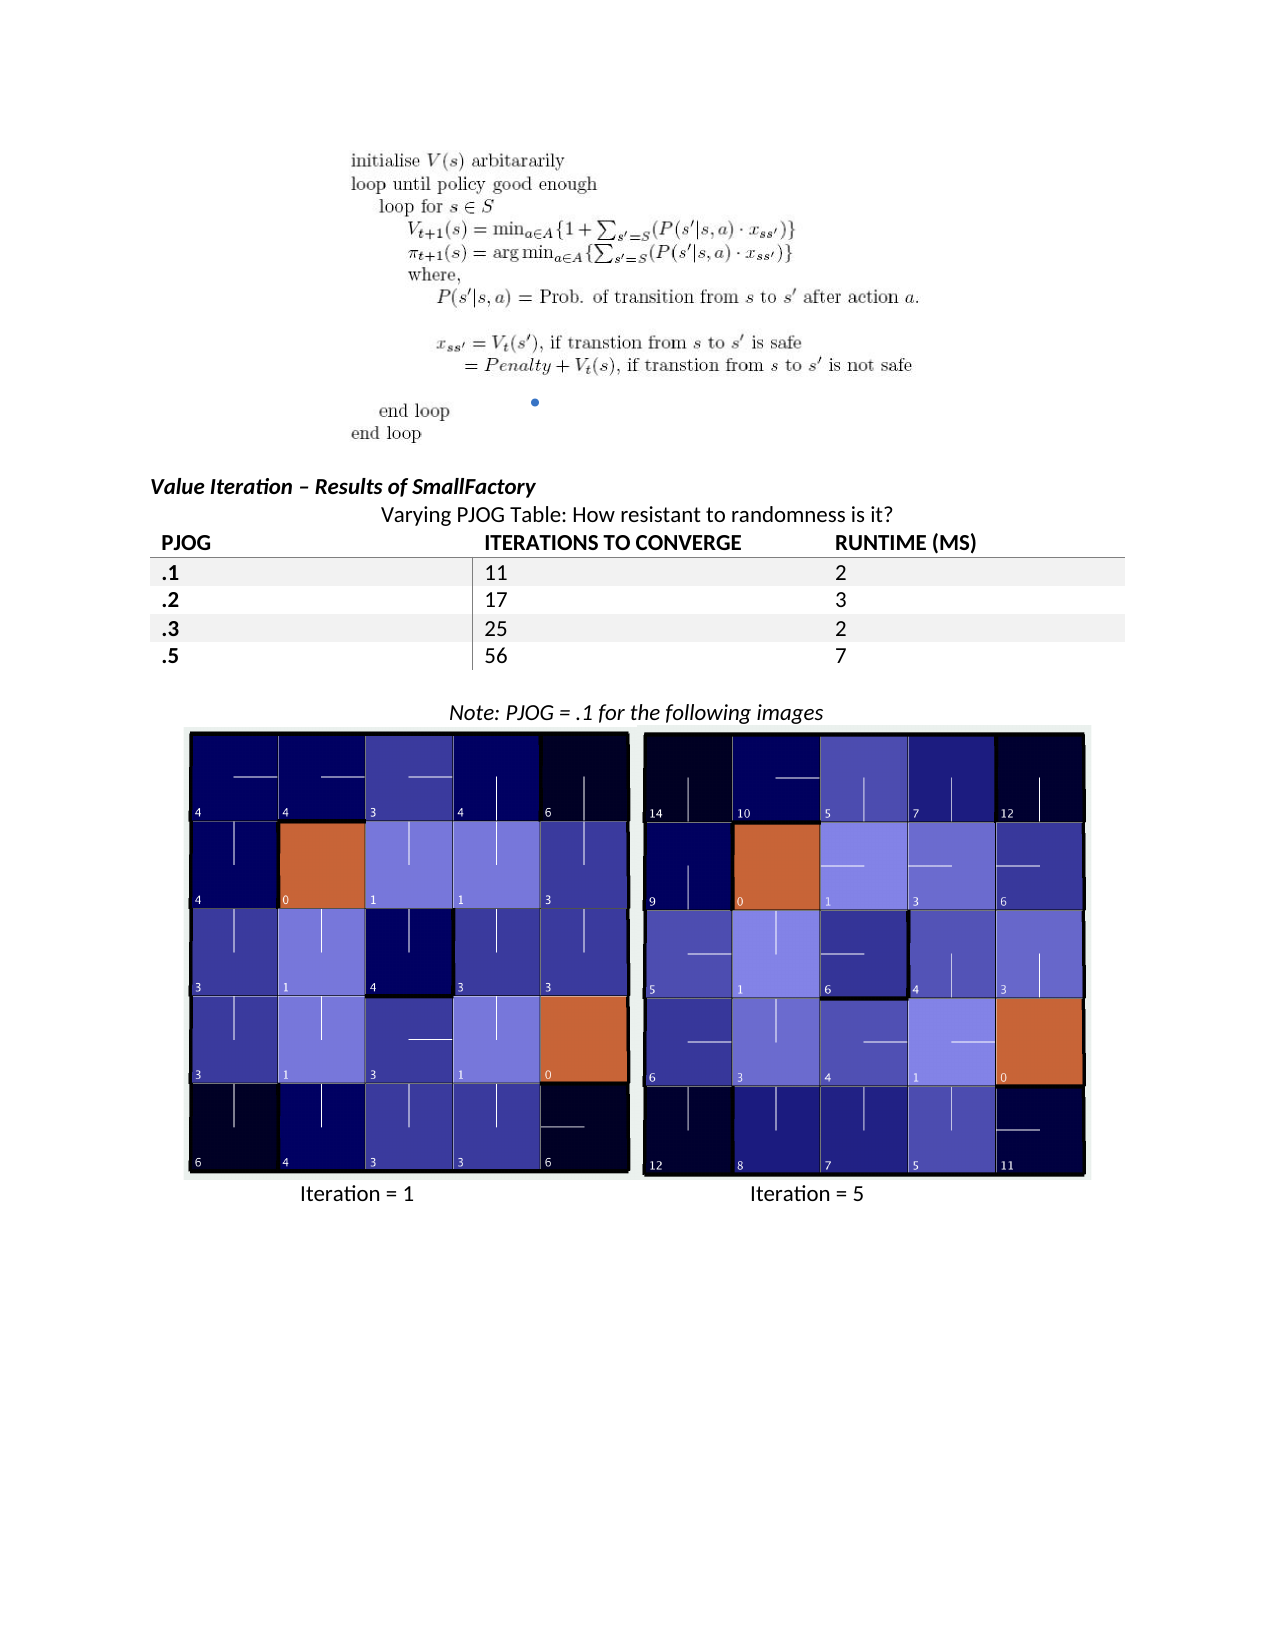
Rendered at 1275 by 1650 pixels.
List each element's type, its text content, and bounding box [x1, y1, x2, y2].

table_cell 7 [824, 642, 1125, 670]
picture [348, 150, 927, 445]
text Note: PJOG = .1 for the following images [150, 698, 1125, 726]
table_cell 25 [473, 614, 824, 642]
text Value Iteration – Results of SmallFactory [150, 472, 1125, 501]
picture [183, 725, 1092, 1180]
text Iteration = 1 Iteration = 5 [150, 1179, 1125, 1207]
table_cell .2 [150, 586, 472, 614]
table_cell .3 [150, 614, 472, 642]
table_header Iterations to Converge [473, 529, 824, 557]
table_cell 2 [824, 558, 1125, 586]
table_header Runtime (ms) [824, 529, 1125, 557]
table_cell .1 [150, 558, 472, 586]
text Varying PJOG Table: How resistant to randomness is it? [150, 501, 1125, 528]
table_cell 17 [473, 586, 824, 614]
table_cell 56 [473, 642, 824, 670]
table_cell 11 [473, 558, 824, 586]
table_cell .5 [150, 642, 472, 670]
table_cell 2 [824, 614, 1125, 642]
table_header PJOG [150, 529, 473, 557]
table_cell 3 [824, 586, 1125, 614]
